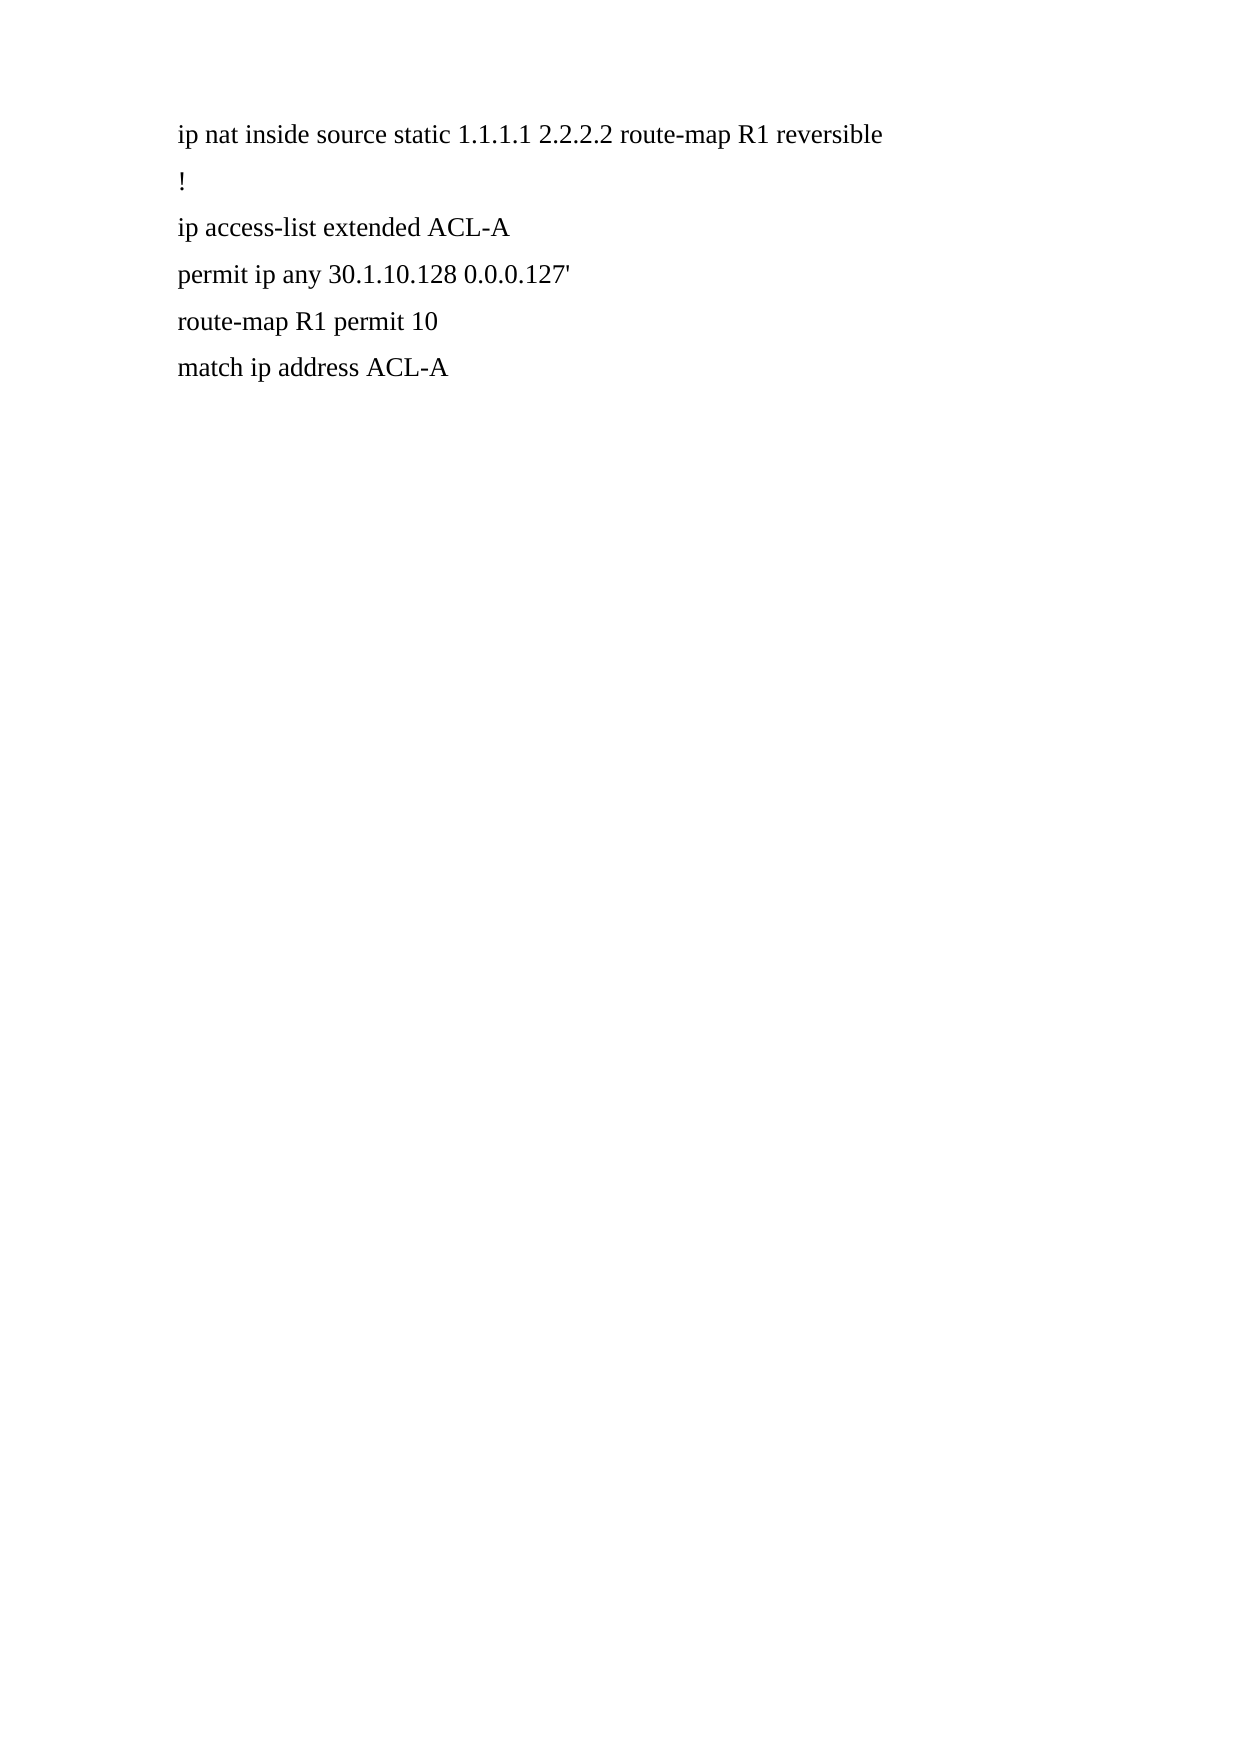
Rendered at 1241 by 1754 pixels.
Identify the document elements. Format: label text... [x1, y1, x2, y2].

text ! [177, 165, 1152, 196]
text route-map R1 permit 10 [177, 305, 1152, 336]
text permit ip any 30.1.10.128 0.0.0.127' [177, 258, 1152, 289]
text ip access-list extended ACL-A [177, 211, 1152, 243]
text match ip address ACL-A [177, 351, 1152, 383]
text ip nat inside source static 1.1.1.1 2.2.2.2 route-map R1 reversible [177, 118, 1152, 149]
